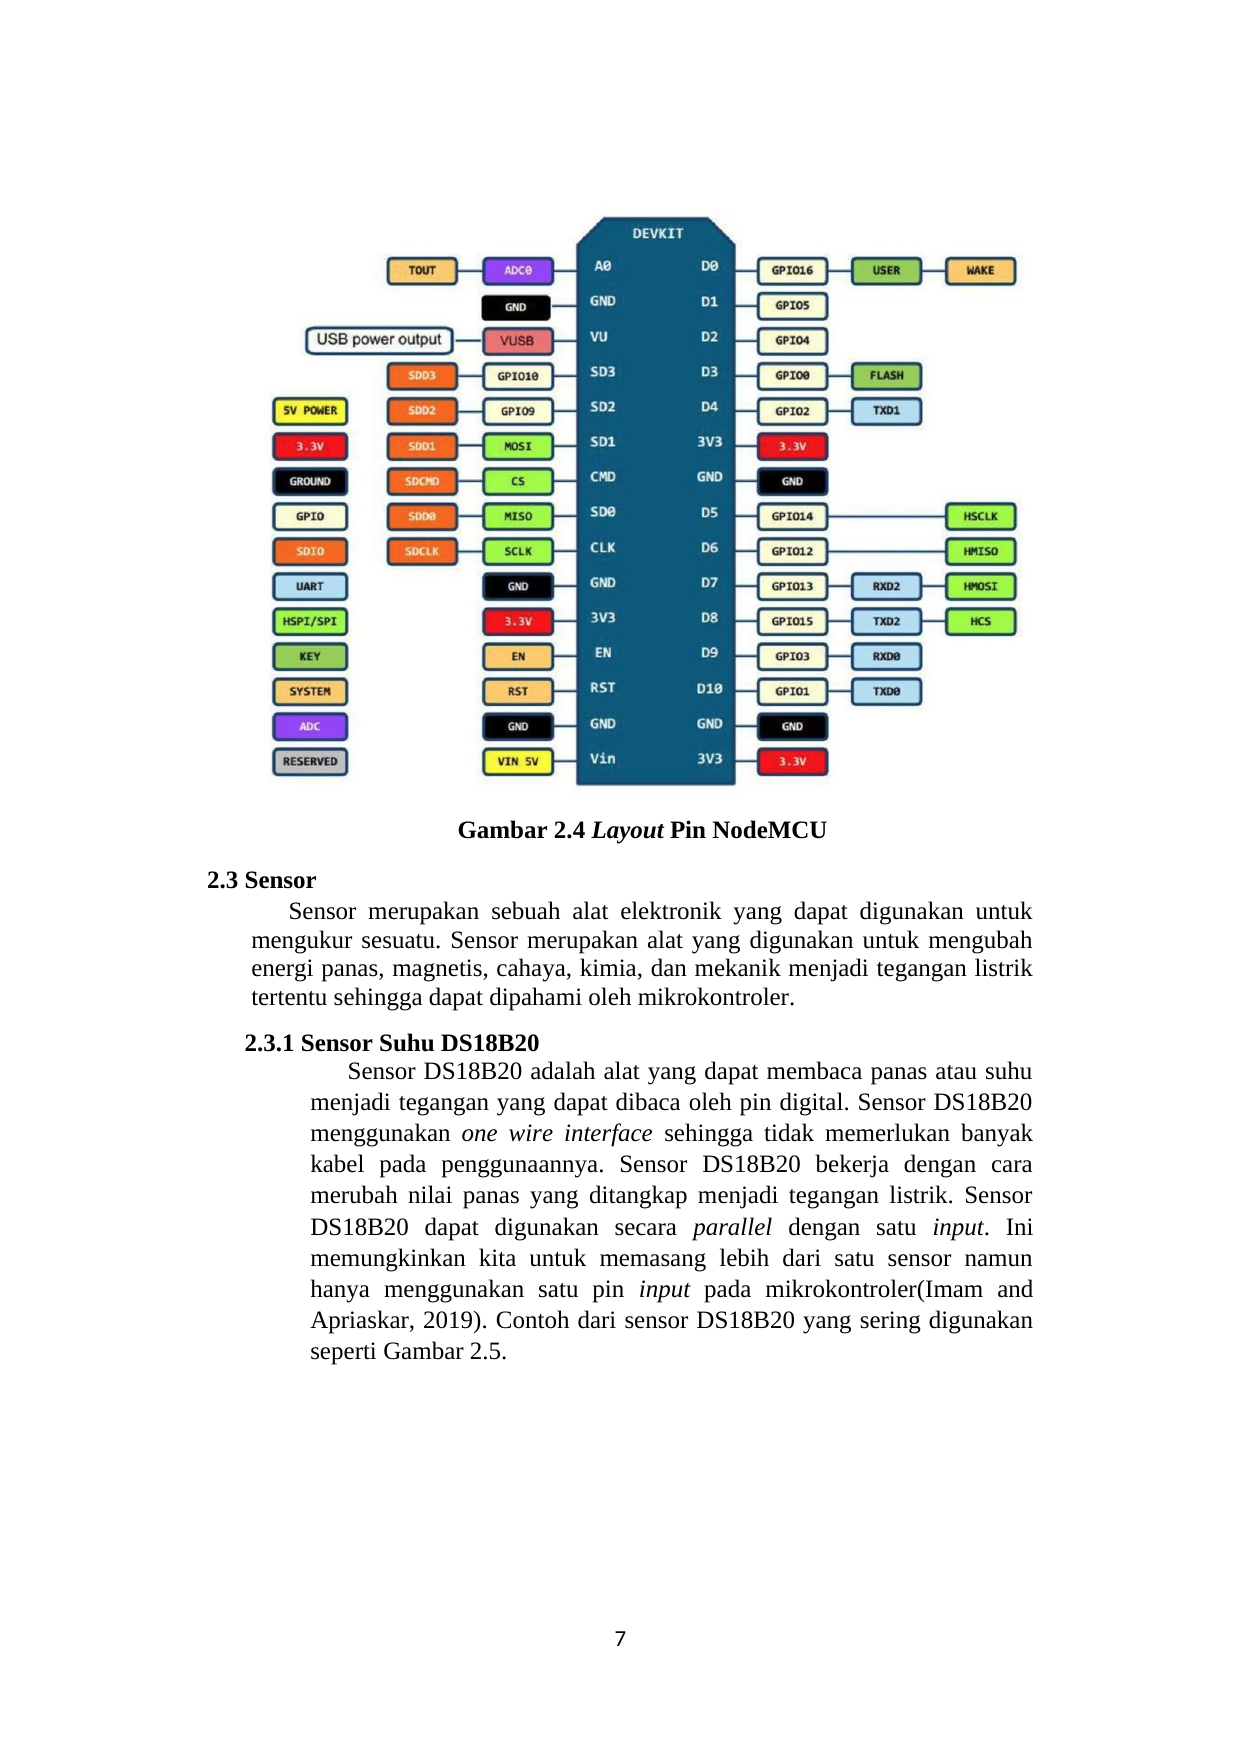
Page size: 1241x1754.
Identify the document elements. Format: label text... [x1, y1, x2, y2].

list Sensor [207, 865, 1033, 894]
text Gambar 2.4 Layout Pin NodeMCU [251, 815, 1033, 844]
text Sensor merupakan sebuah alat elektronik yang dapat digunakan untuk mengukur sesuatu. Sensor merupakan alat yang digunakan untuk mengubah energi panas, magnetis, cahaya, kimia, dan mekanik menjadi tegangan listrik tertentu sehingga dapat dipahami oleh mikrokontroler. [251, 896, 1033, 1011]
picture [251, 177, 1047, 797]
text Sensor DS18B20 adalah alat yang dapat membaca panas atau suhu menjadi tegangan yang dapat dibaca oleh pin digital. Sensor DS18B20 menggunakan one wire interface sehingga tidak memerlukan banyak kabel pada penggunaannya. Sensor DS18B20 bekerja dengan cara merubah nilai panas yang ditangkap menjadi tegangan listrik. Sensor DS18B20 dapat digunakan secara parallel dengan satu input. Ini memungkinkan kita untuk memasang lebih dari satu sensor namun hanya menggunakan satu pin input pada mikrokontroler(Imam and Apriaskar, 2019). Contoh dari sensor DS18B20 yang sering digunakan seperti Gambar 2.5. [310, 1056, 1033, 1364]
list Sensor Suhu DS18B20 [244, 1028, 1033, 1056]
